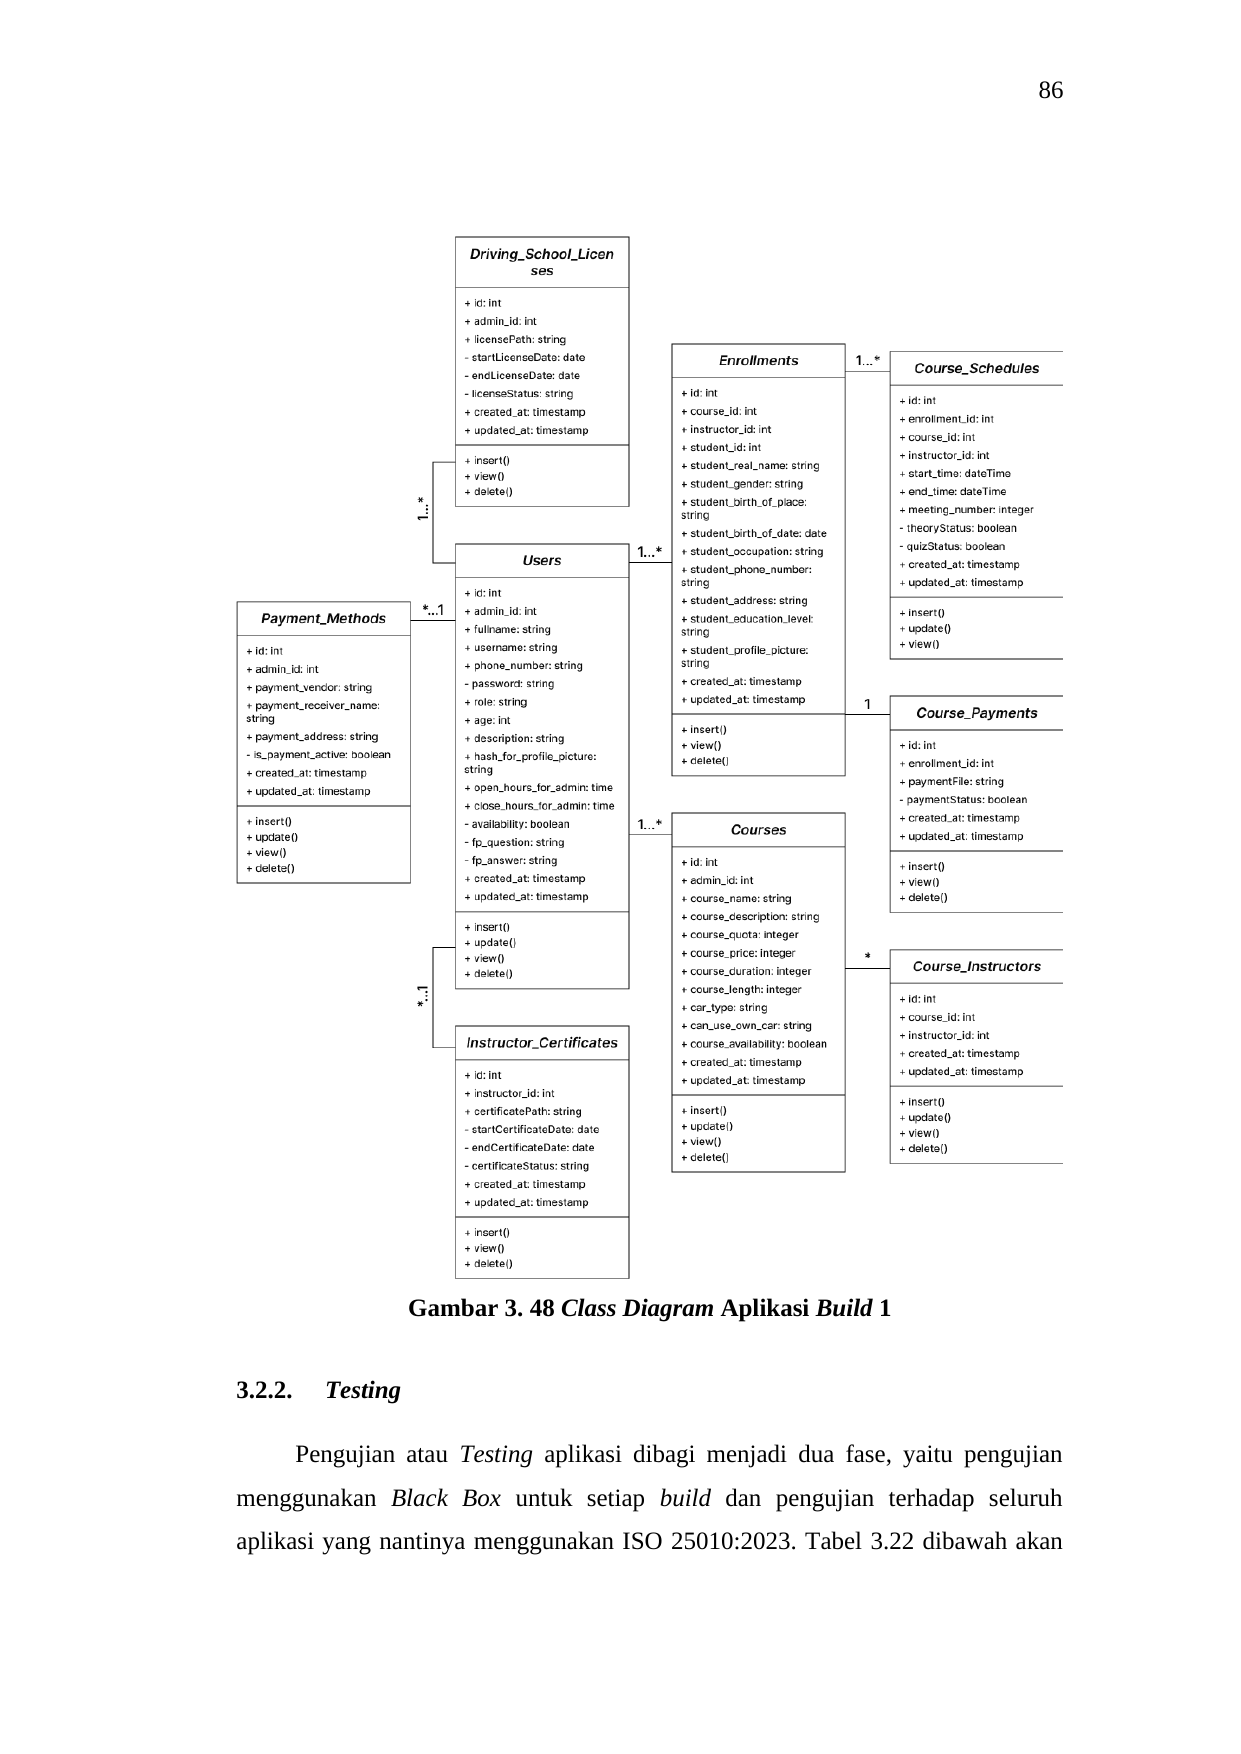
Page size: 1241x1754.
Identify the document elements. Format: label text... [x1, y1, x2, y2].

subtitle Testing [236, 1376, 1063, 1404]
picture [236, 236, 1063, 1279]
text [236, 1439, 1063, 1554]
text Gambar 3. 48 Class Diagram Aplikasi Build 1 [236, 1293, 1063, 1321]
